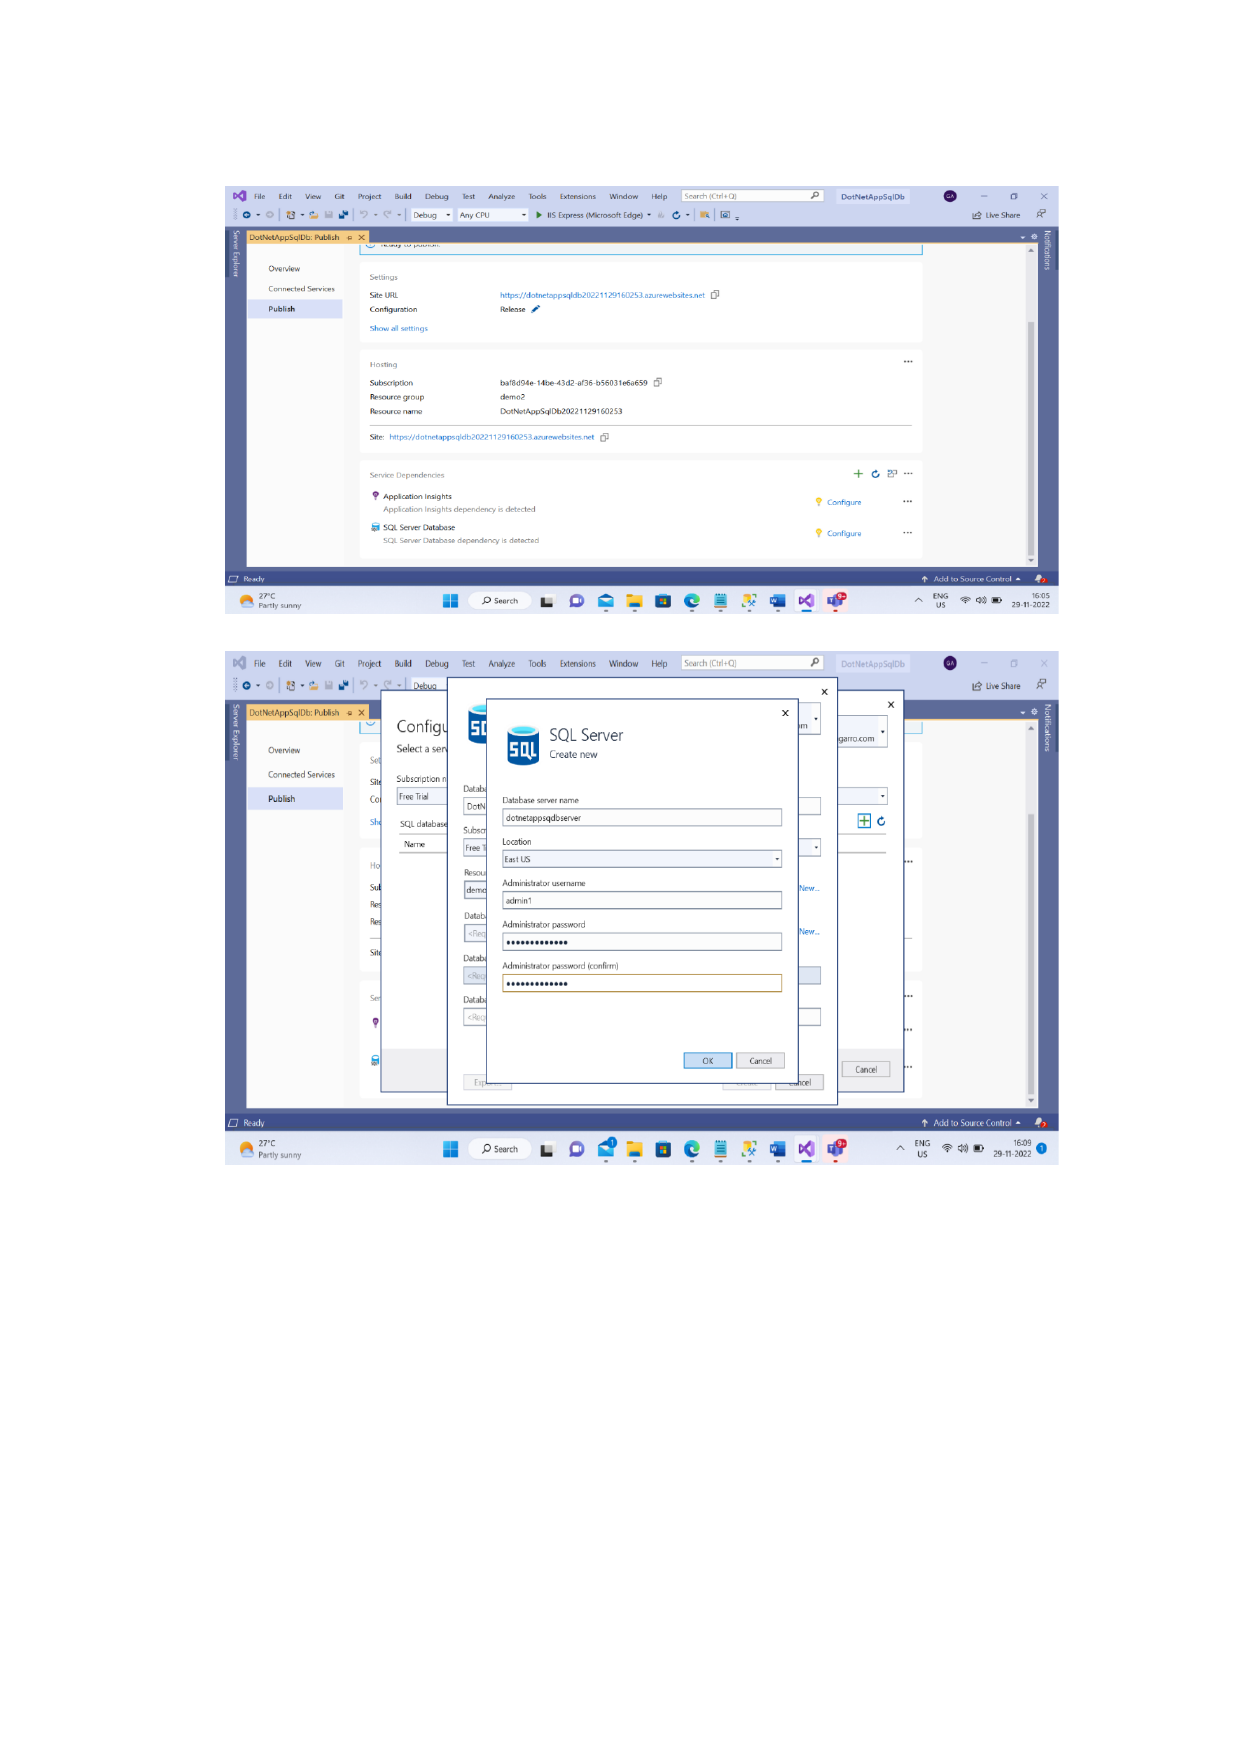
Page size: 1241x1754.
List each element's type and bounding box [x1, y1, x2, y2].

picture [225, 651, 1059, 1165]
picture [225, 186, 1059, 614]
